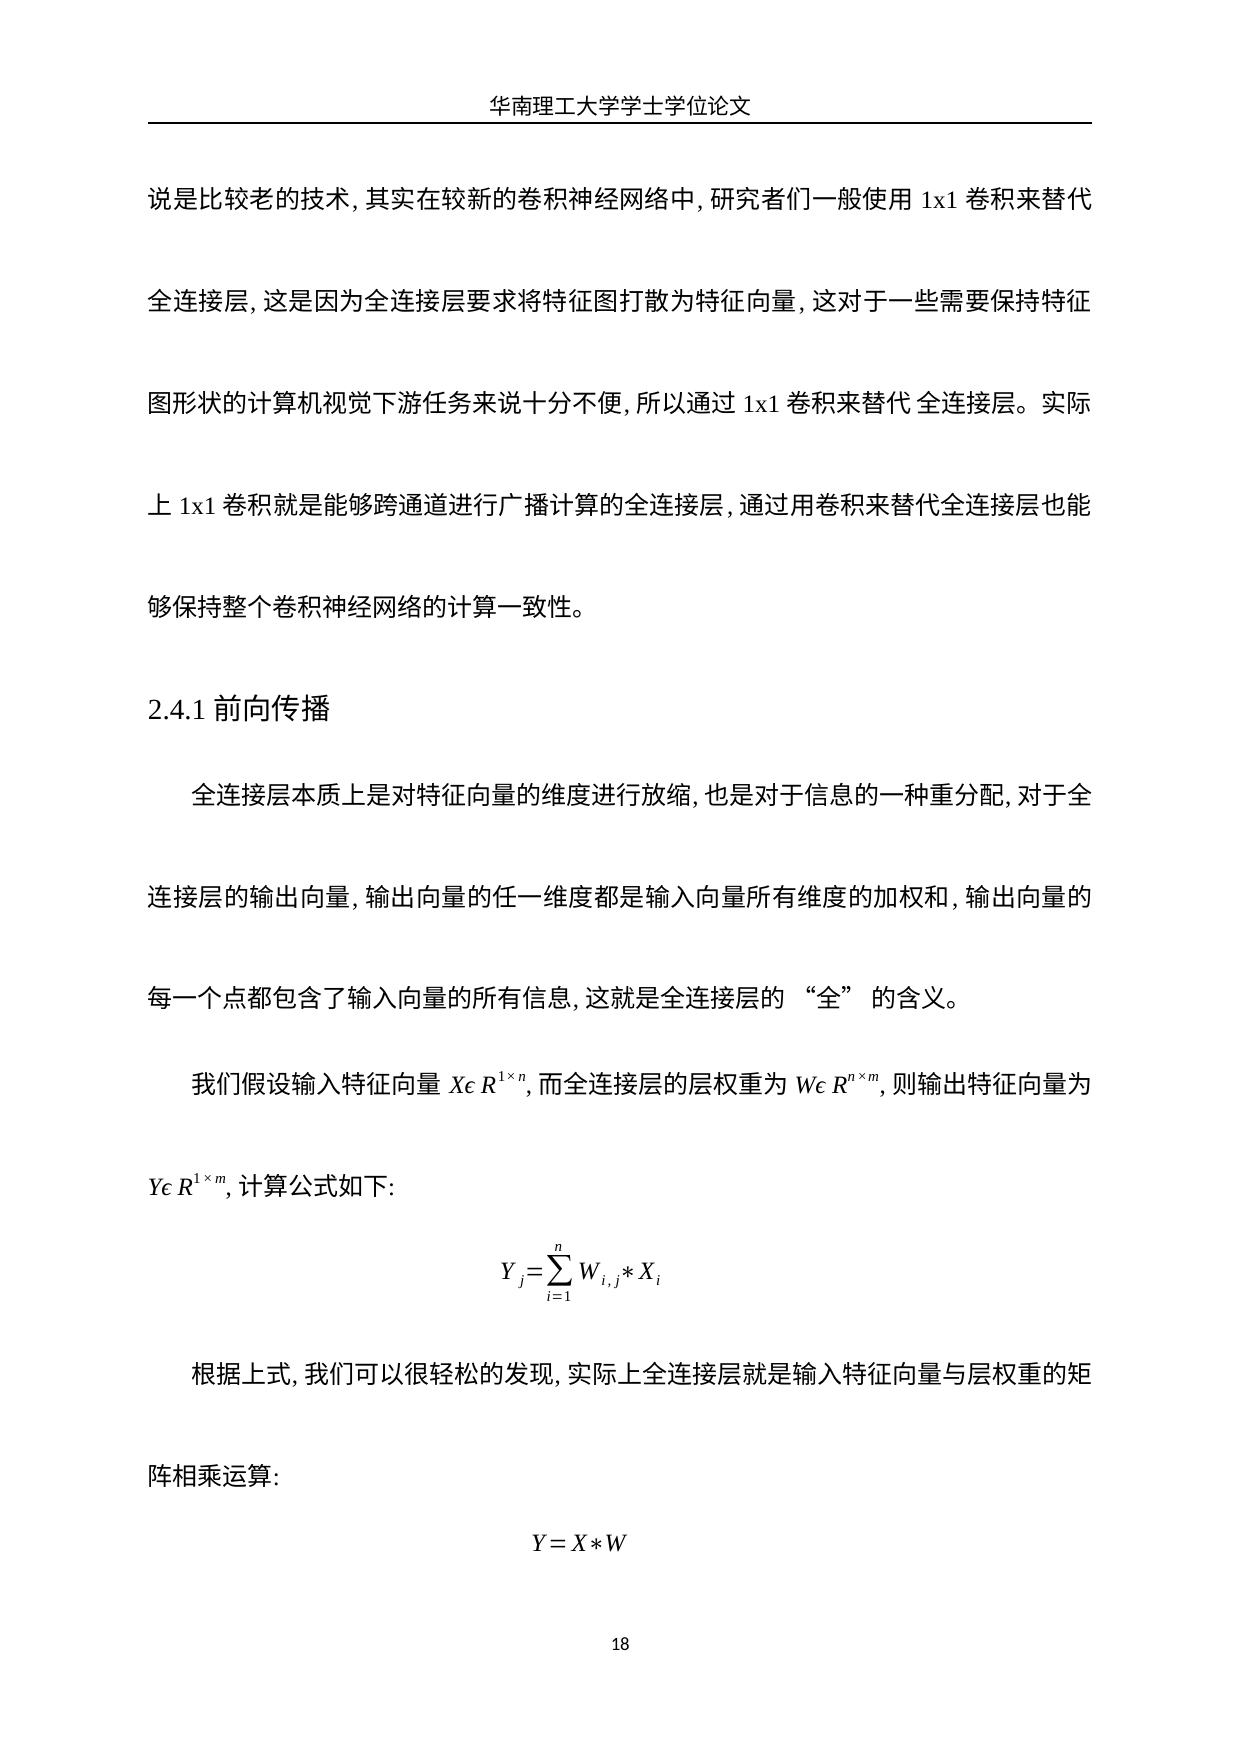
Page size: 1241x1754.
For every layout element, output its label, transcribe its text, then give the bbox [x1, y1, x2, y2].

text 全连接层本质上是对特征向量的维度进行放缩, 也是对于信息的一种重分配, 对于全连接层的输出向量, 输出向量的任一维度都是输入向量所有维度的加权和, 输出向量的每一个点都包含了输入向量的所有信息, 这就是全连接层的 “全” 的含义。 [148, 759, 1092, 1031]
subtitle 2.4.1 前向传播 [148, 674, 1092, 742]
text 我们假设输入特征向量 , 而全连接层的层权重为 , 则输出特征向量为 , 计算公式如下: [148, 1049, 1092, 1219]
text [148, 164, 1092, 639]
text (17) [148, 1526, 1092, 1560]
text (16) [148, 1237, 1092, 1305]
text 根据上式, 我们可以很轻松的发现, 实际上全连接层就是输入特征向量与层权重的矩阵相乘运算: [148, 1338, 1092, 1508]
